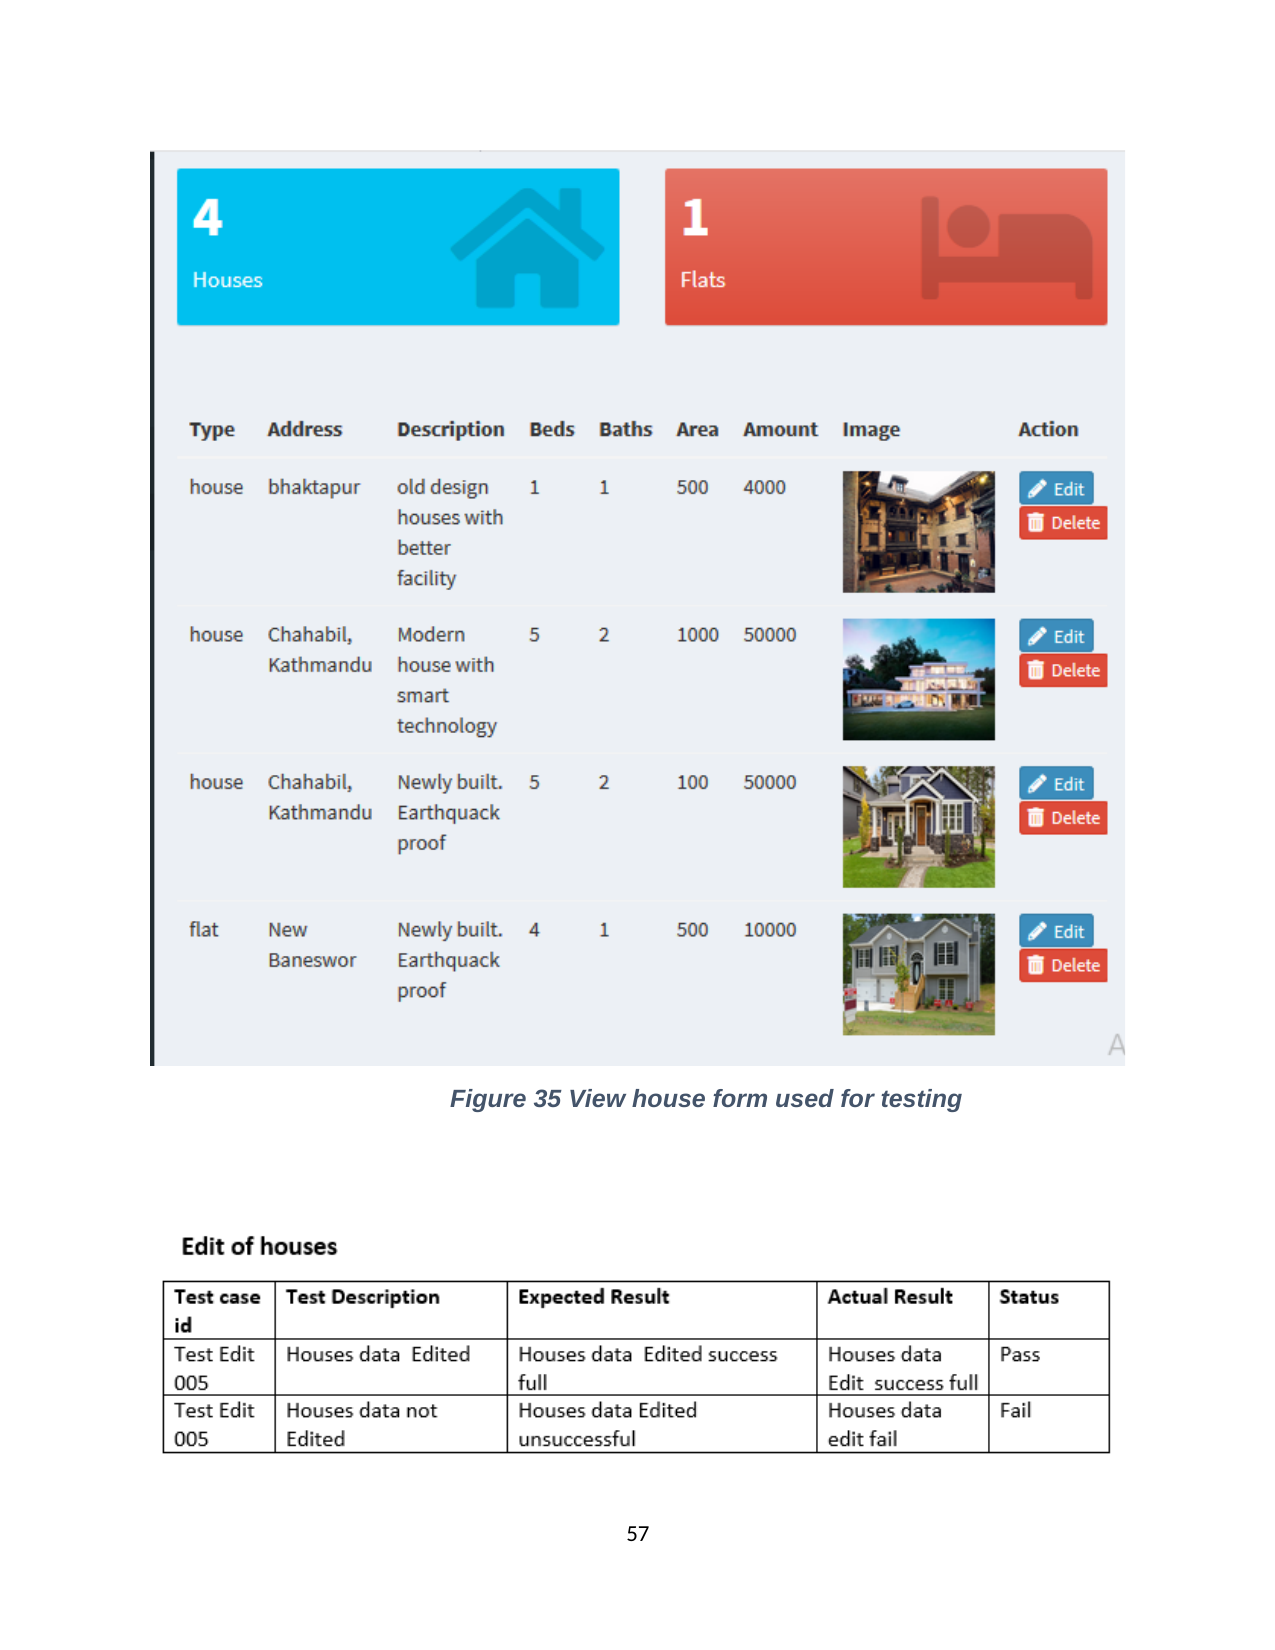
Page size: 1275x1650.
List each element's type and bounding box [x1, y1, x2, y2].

picture [150, 1222, 1125, 1465]
picture [150, 150, 1125, 1066]
